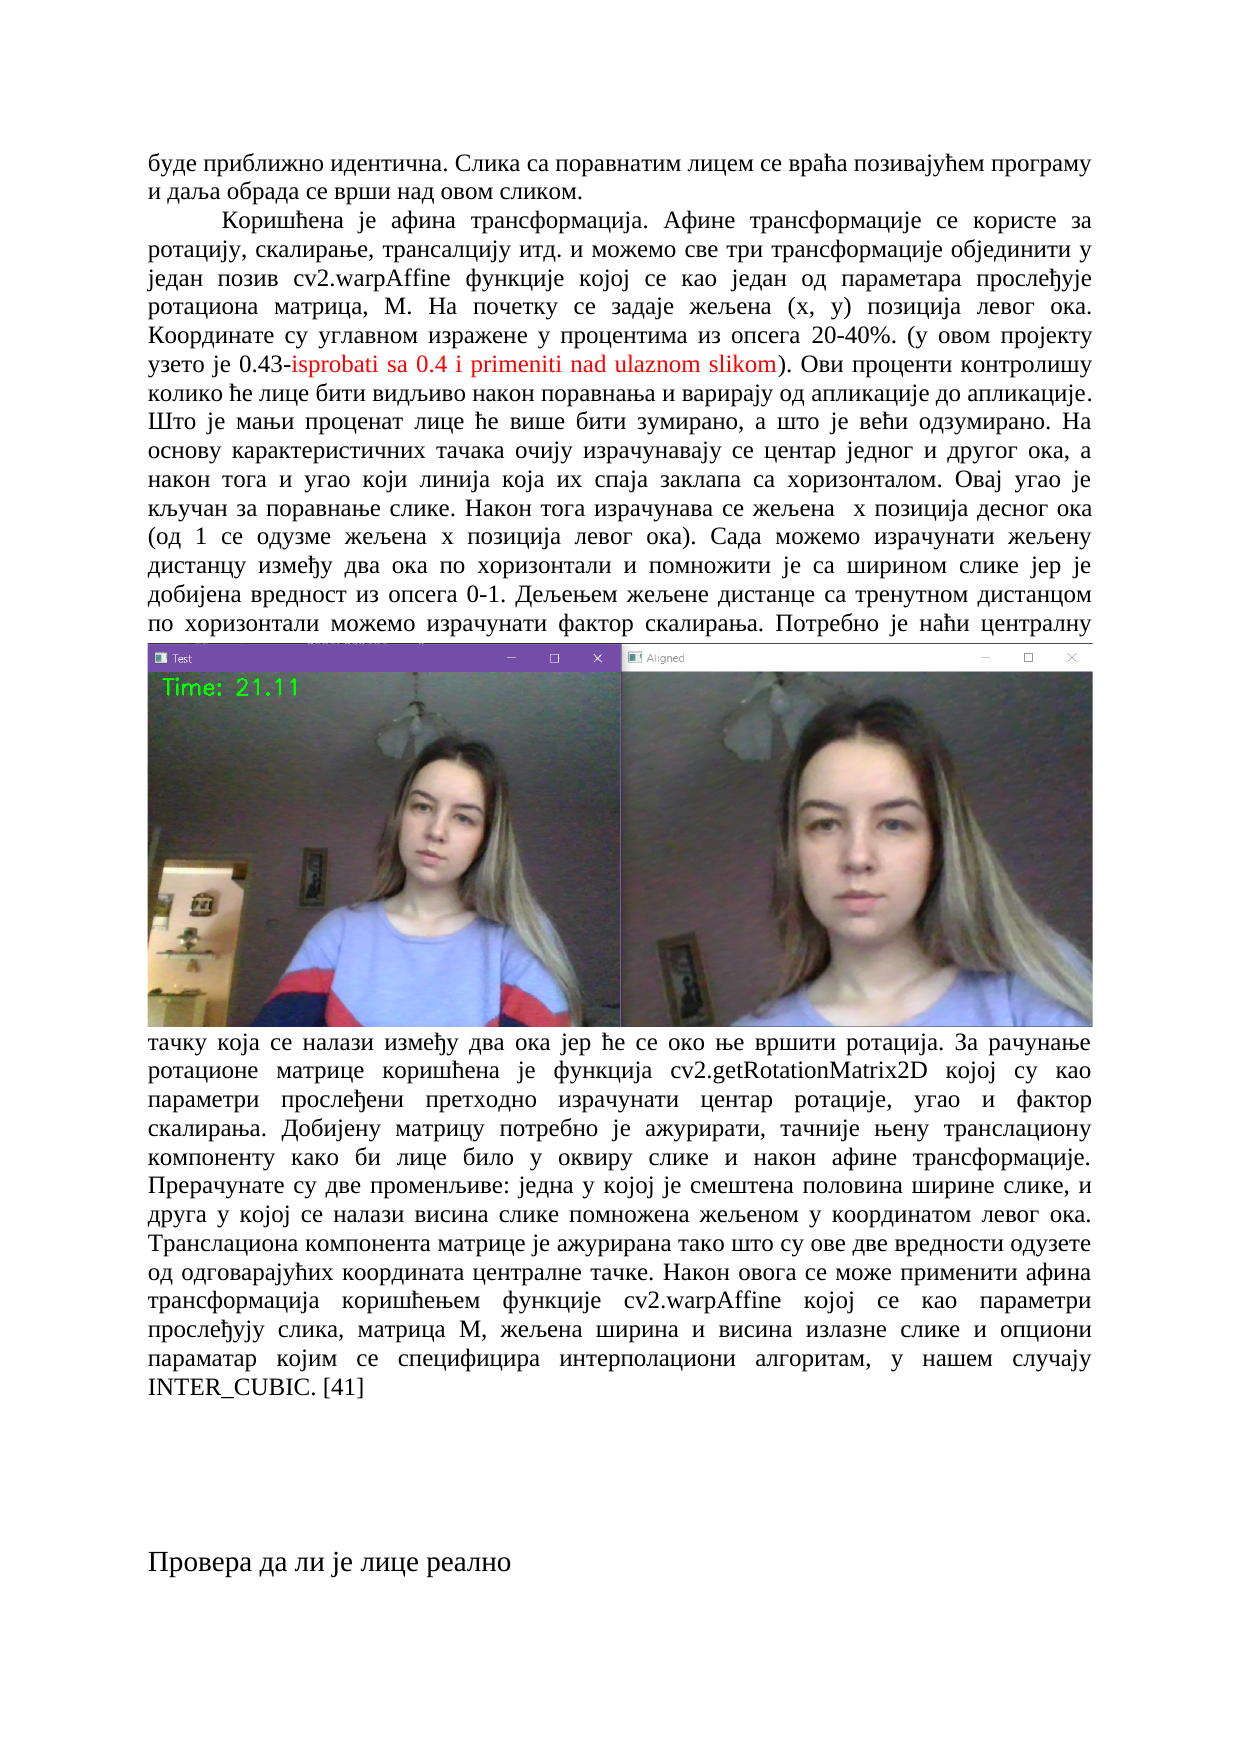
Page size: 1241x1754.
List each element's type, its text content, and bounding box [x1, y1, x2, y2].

text Коришћена је афина трансформација. Афине трансформације се користе за ротацију, скалирање, трансалцију итд. и можемо све три трансформације објединити у један позив cv2.warpAffine функције којој се као један од параметара прослеђује ротациона матрица, М. На почетку се задаје жељена (x, y) позиција левог ока. Координате су углавном изражене у процентима из опсега 20-40%. (у овом пројекту узето је 0.43-isprobati sa 0.4 i primeniti nad ulaznom slikom). Ови проценти контролишу колико ће лице бити видљиво након поравнања и варирају од апликације до апликације. Што је мањи проценат лице ће више бити зумирано, а што је већи одзумирано. На основу карактеристичних тачака очију израчунавају се центар једног и другог ока, а након тога и угао који линија која их спаја заклапа са хоризонталом. Овај угао је кључан за поравнање слике. Након тога израчунава се жељена x позиција десног ока (од 1 се одузме жељена x позиција левог ока). Сада можемо израчунати жељену дистанцу између два ока по хоризонтали и помножити је са ширином слике јер је добијена вредност из опсега 0-1. Дељењем жељене дистанце са тренутном дистанцом по хоризонтали можемо израчунати фактор скалирања. Потребно је наћи централну тачку која се налази између два ока јер ће се око ње вршити ротација. За рачунање ротационе матрице коришћена је функција cv2.getRotationMatrix2D којој су као параметри прослеђени претходно израчунати центар ротације, угао и фактор скалирања. Добијену матрицу потребно је ажурирати, тачније њену транслациону компоненту како би лице било у оквиру слике и након афине трансформације. Прерачунате су две променљиве: једна у којој је смештена половина ширине слике, и друга у којој се налази висина слике помножена жељеном y координатом левог ока. Транслациона компонента матрице је ажурирана тако што су ове две вредности одузете од одговарајућих координата централне тачке. Након овога се може применити афина трансформација коришћењем функције cv2.warpAffine којој се као параметри прослеђују слика, матрица М, жељена ширина и висина излазне слике и опциони параматар којим се специфицира интерполациони алгоритам, у нашем случају INTER_CUBIC. [41] [148, 205, 1093, 643]
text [148, 148, 1093, 205]
text Провера да ли је лице реално [148, 1544, 1093, 1578]
text Коришћена је афина трансформација. Афине трансформације се користе за ротацију, скалирање, трансалцију итд. и можемо све три трансформације објединити у један позив cv2.warpAffine функције којој се као један од параметара прослеђује ротациона матрица, М. На почетку се задаје жељена (x, y) позиција левог ока. Координате су углавном изражене у процентима из опсега 20-40%. (у овом пројекту узето је 0.43-isprobati sa 0.4 i primeniti nad ulaznom slikom). Ови проценти контролишу колико ће лице бити видљиво након поравнања и варирају од апликације до апликације. Што је мањи проценат лице ће више бити зумирано, а што је већи одзумирано. На основу карактеристичних тачака очију израчунавају се центар једног и другог ока, а након тога и угао који линија која их спаја заклапа са хоризонталом. Овај угао је кључан за поравнање слике. Након тога израчунава се жељена x позиција десног ока (од 1 се одузме жељена x позиција левог ока). Сада можемо израчунати жељену дистанцу између два ока по хоризонтали и помножити је са ширином слике јер је добијена вредност из опсега 0-1. Дељењем жељене дистанце са тренутном дистанцом по хоризонтали можемо израчунати фактор скалирања. Потребно је наћи централну тачку која се налази између два ока јер ће се око ње вршити ротација. За рачунање ротационе матрице коришћена је функција cv2.getRotationMatrix2D којој су као параметри прослеђени претходно израчунати центар ротације, угао и фактор скалирања. Добијену матрицу потребно је ажурирати, тачније њену транслациону компоненту како би лице било у оквиру слике и након афине трансформације. Прерачунате су две променљиве: једна у којој је смештена половина ширине слике, и друга у којој се налази висина слике помножена жељеном y координатом левог ока. Транслациона компонента матрице је ажурирана тако што су ове две вредности одузете од одговарајућих координата централне тачке. Након овога се може применити афина трансформација коришћењем функције cv2.warpAffine којој се као параметри прослеђују слика, матрица М, жељена ширина и висина излазне слике и опциони параматар којим се специфицира интерполациони алгоритам, у нашем случају INTER_CUBIC. [41] [148, 1027, 1093, 1400]
picture [147, 643, 1093, 1027]
